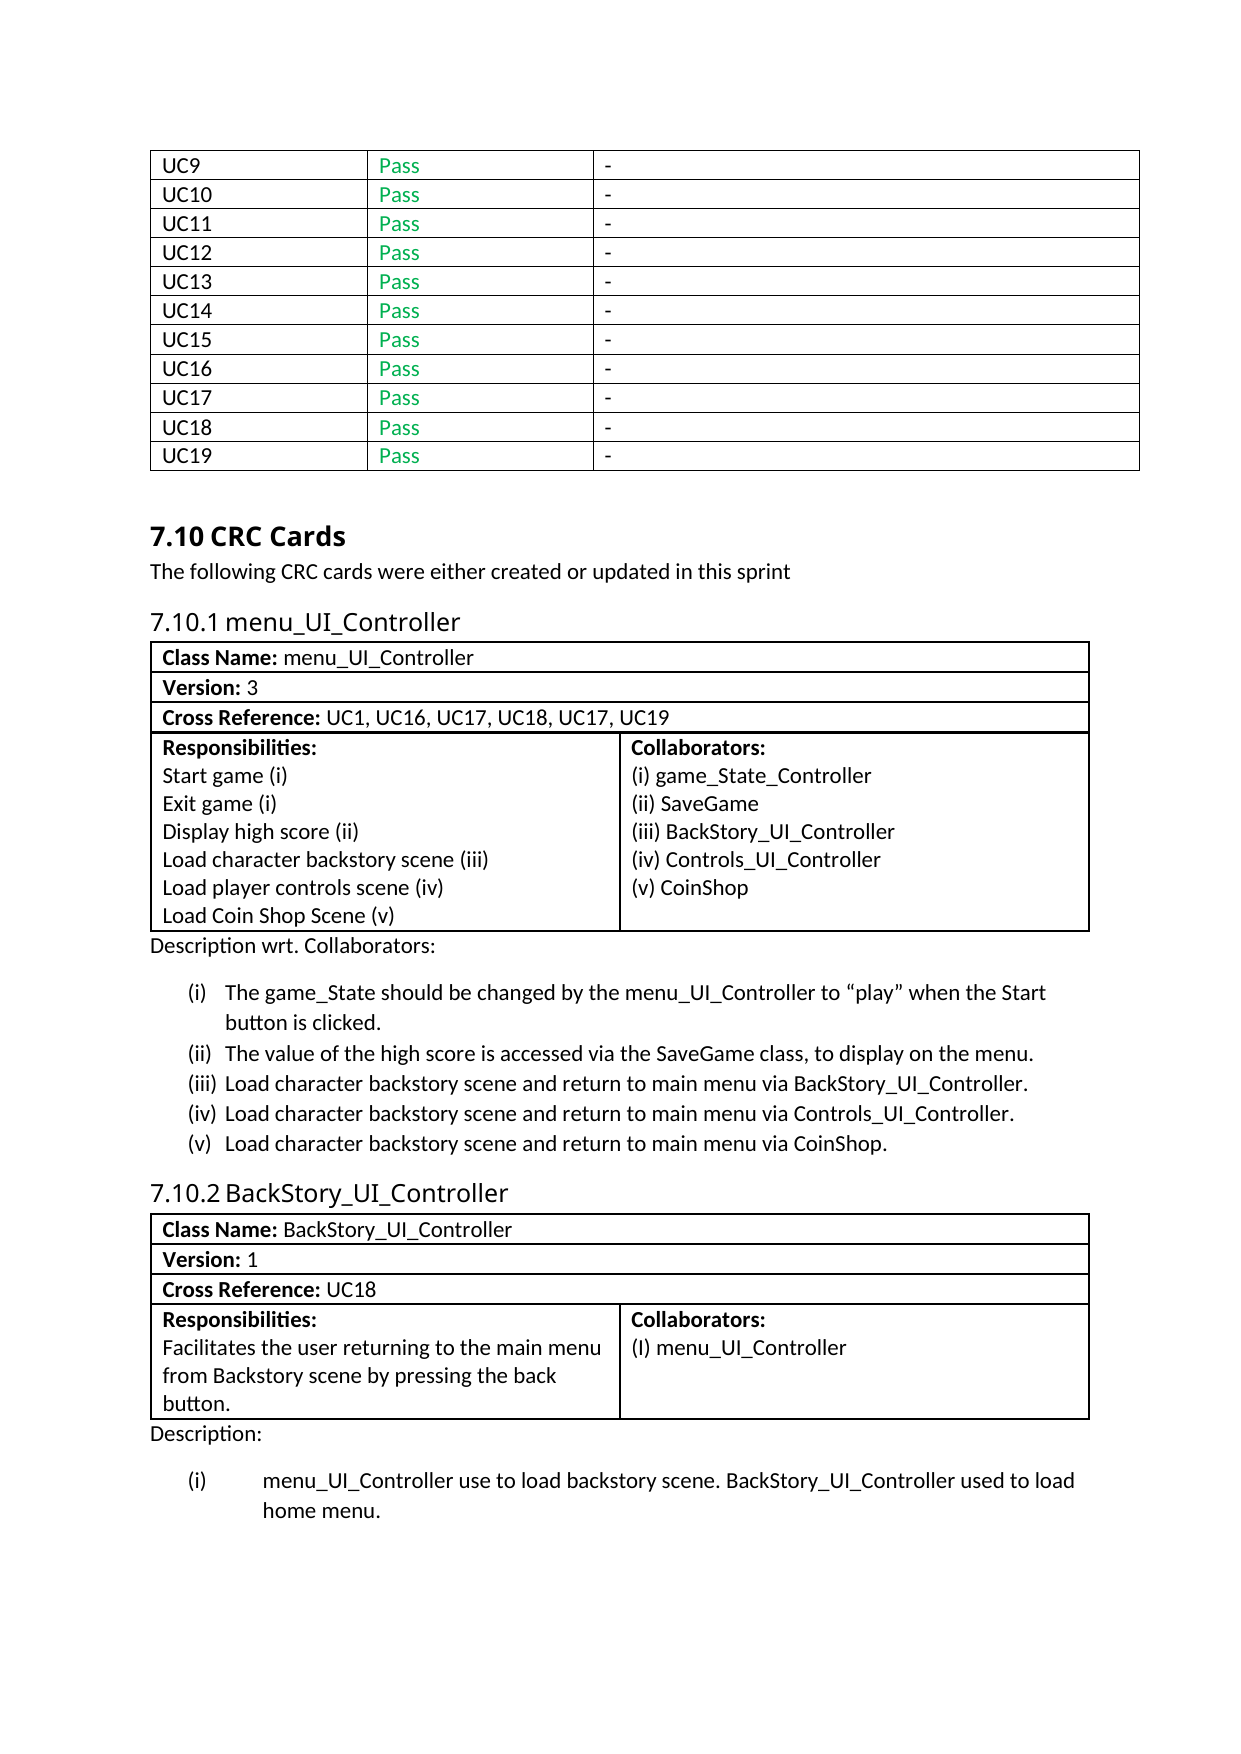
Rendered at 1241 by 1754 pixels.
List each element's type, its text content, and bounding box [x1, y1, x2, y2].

table_cell - [594, 325, 1139, 353]
table_cell Pass [368, 442, 593, 470]
table_cell UC9 [151, 151, 367, 179]
table_cell Collaborators: (I) menu_UI_Controller [621, 1305, 1088, 1417]
table_cell Pass [368, 267, 593, 295]
table_cell UC12 [151, 238, 367, 266]
subtitle CRC Cards [150, 518, 1090, 554]
table_cell Responsibilities: Start game (i) Exit game (i) Display high score (ii) Load character backstory scene (iii) Load player controls scene (iv) Load Coin Shop Scene (v) [152, 734, 619, 929]
table_cell Pass [368, 180, 593, 208]
subtitle BackStory_UI_Controller [150, 1176, 1090, 1210]
subtitle menu_UI_Controller [150, 604, 1090, 638]
list Load character backstory scene and return to main menu via CoinShop. [187, 1129, 1090, 1157]
table_cell UC19 [151, 442, 367, 470]
table_cell UC15 [151, 325, 367, 353]
table_cell Pass [368, 151, 593, 179]
table_cell - [594, 413, 1139, 441]
table_cell Pass [368, 238, 593, 266]
table_cell UC10 [151, 180, 367, 208]
table_cell Pass [368, 355, 593, 382]
table_cell UC13 [151, 267, 367, 295]
table_cell - [594, 209, 1139, 237]
list The value of the high score is accessed via the SaveGame class, to display on the menu. [187, 1039, 1090, 1067]
table_cell - [594, 384, 1139, 412]
table_cell Pass [368, 384, 593, 412]
table_header Class Name: BackStory_UI_Controller [152, 1215, 1088, 1243]
table_cell - [594, 238, 1139, 266]
table_cell - [594, 296, 1139, 324]
text Description wrt. Collaborators: [150, 932, 1090, 960]
table_cell Pass [368, 209, 593, 237]
table_cell Pass [368, 413, 593, 441]
list Load character backstory scene and return to main menu via BackStory_UI_Controller. [187, 1069, 1090, 1097]
table_cell Pass [368, 325, 593, 353]
table_cell Pass [368, 296, 593, 324]
table_cell Collaborators: (i) game_State_Controller (ii) SaveGame (iii) BackStory_UI_Controller (iv) Controls_UI_Controller (v) CoinShop [621, 734, 1088, 929]
table_cell - [594, 267, 1139, 295]
table_cell Responsibilities: Facilitates the user returning to the main menu from Backstory scene by pressing the back button. [152, 1305, 619, 1417]
table_cell Version: 1 [152, 1245, 1088, 1273]
list The game_State should be changed by the menu_UI_Controller to “play” when the Start button is clicked. [187, 978, 1090, 1036]
table_cell - [594, 180, 1139, 208]
table_cell UC11 [151, 209, 367, 237]
text The following CRC cards were either created or updated in this sprint [150, 557, 1090, 585]
table_header Class Name: menu_UI_Controller [152, 643, 1088, 671]
table_cell Cross Reference: UC18 [152, 1275, 1088, 1303]
table_cell - [594, 355, 1139, 382]
table_cell UC18 [151, 413, 367, 441]
text Description: [150, 1420, 1090, 1447]
list Load character backstory scene and return to main menu via Controls_UI_Controller. [187, 1099, 1090, 1127]
table_cell - [594, 151, 1139, 179]
table_cell UC16 [151, 355, 367, 382]
list menu_UI_Controller use to load backstory scene. BackStory_UI_Controller used to load home menu. [187, 1466, 1090, 1524]
table_cell Version: 3 [152, 673, 1088, 701]
table_cell Cross Reference: UC1, UC16, UC17, UC18, UC17, UC19 [152, 703, 1088, 731]
table_cell UC14 [151, 296, 367, 324]
table_cell - [594, 442, 1139, 470]
table_cell UC17 [151, 384, 367, 412]
